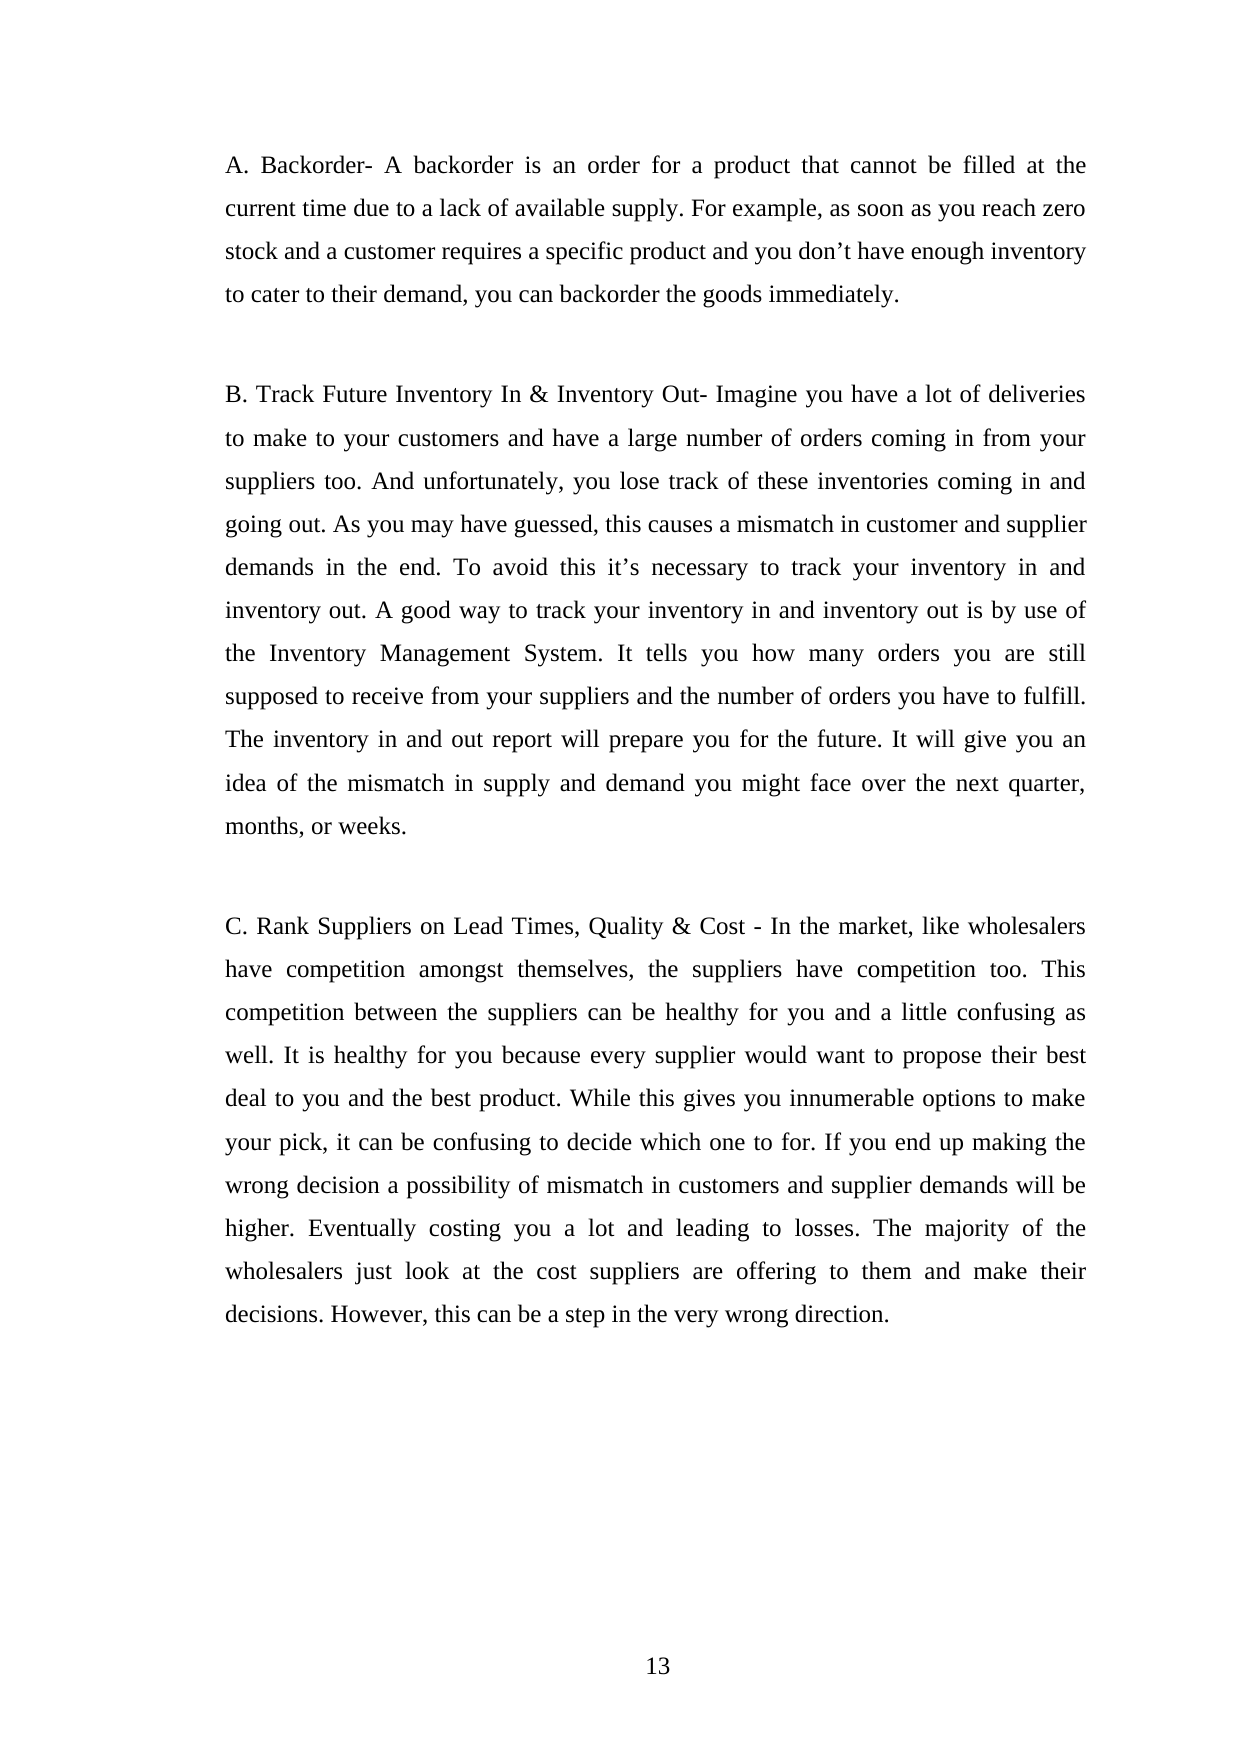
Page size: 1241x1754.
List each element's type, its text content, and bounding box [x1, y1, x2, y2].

text A. Backorder- A backorder is an order for a product that cannot be filled at the current time due to a lack of available supply. For example, as soon as you reach zero stock and a customer requires a specific product and you don’t have enough inventory to cater to their demand, you can backorder the goods immediately. [225, 150, 1087, 308]
text C. Rank Suppliers on Lead Times, Quality & Cost - In the market, like wholesalers have competition amongst themselves, the suppliers have competition too. This competition between the suppliers can be healthy for you and a little confusing as well. It is healthy for you because every supplier would want to propose their best deal to you and the best product. While this gives you innumerable options to make your pick, it can be confusing to decide which one to for. If you end up making the wrong decision a possibility of mismatch in customers and supplier demands will be higher. Eventually costing you a lot and leading to losses. The majority of the wholesalers just look at the cost suppliers are offering to them and make their decisions. However, this can be a step in the very wrong direction. [225, 911, 1087, 1328]
text B. Track Future Inventory In & Inventory Out- Imagine you have a lot of deliveries to make to your customers and have a large number of orders coming in from your suppliers too. And unfortunately, you lose track of these inventories coming in and going out. As you may have guessed, this causes a mismatch in customer and supplier demands in the end. To avoid this it’s necessary to track your inventory in and inventory out. A good way to track your inventory in and inventory out is by use of the Inventory Management System. It tells you how many orders you are still supposed to receive from your suppliers and the number of orders you have to fulfill. The inventory in and out report will prepare you for the future. It will give you an idea of the mismatch in supply and demand you might face over the next quarter, months, or weeks. [225, 379, 1087, 839]
